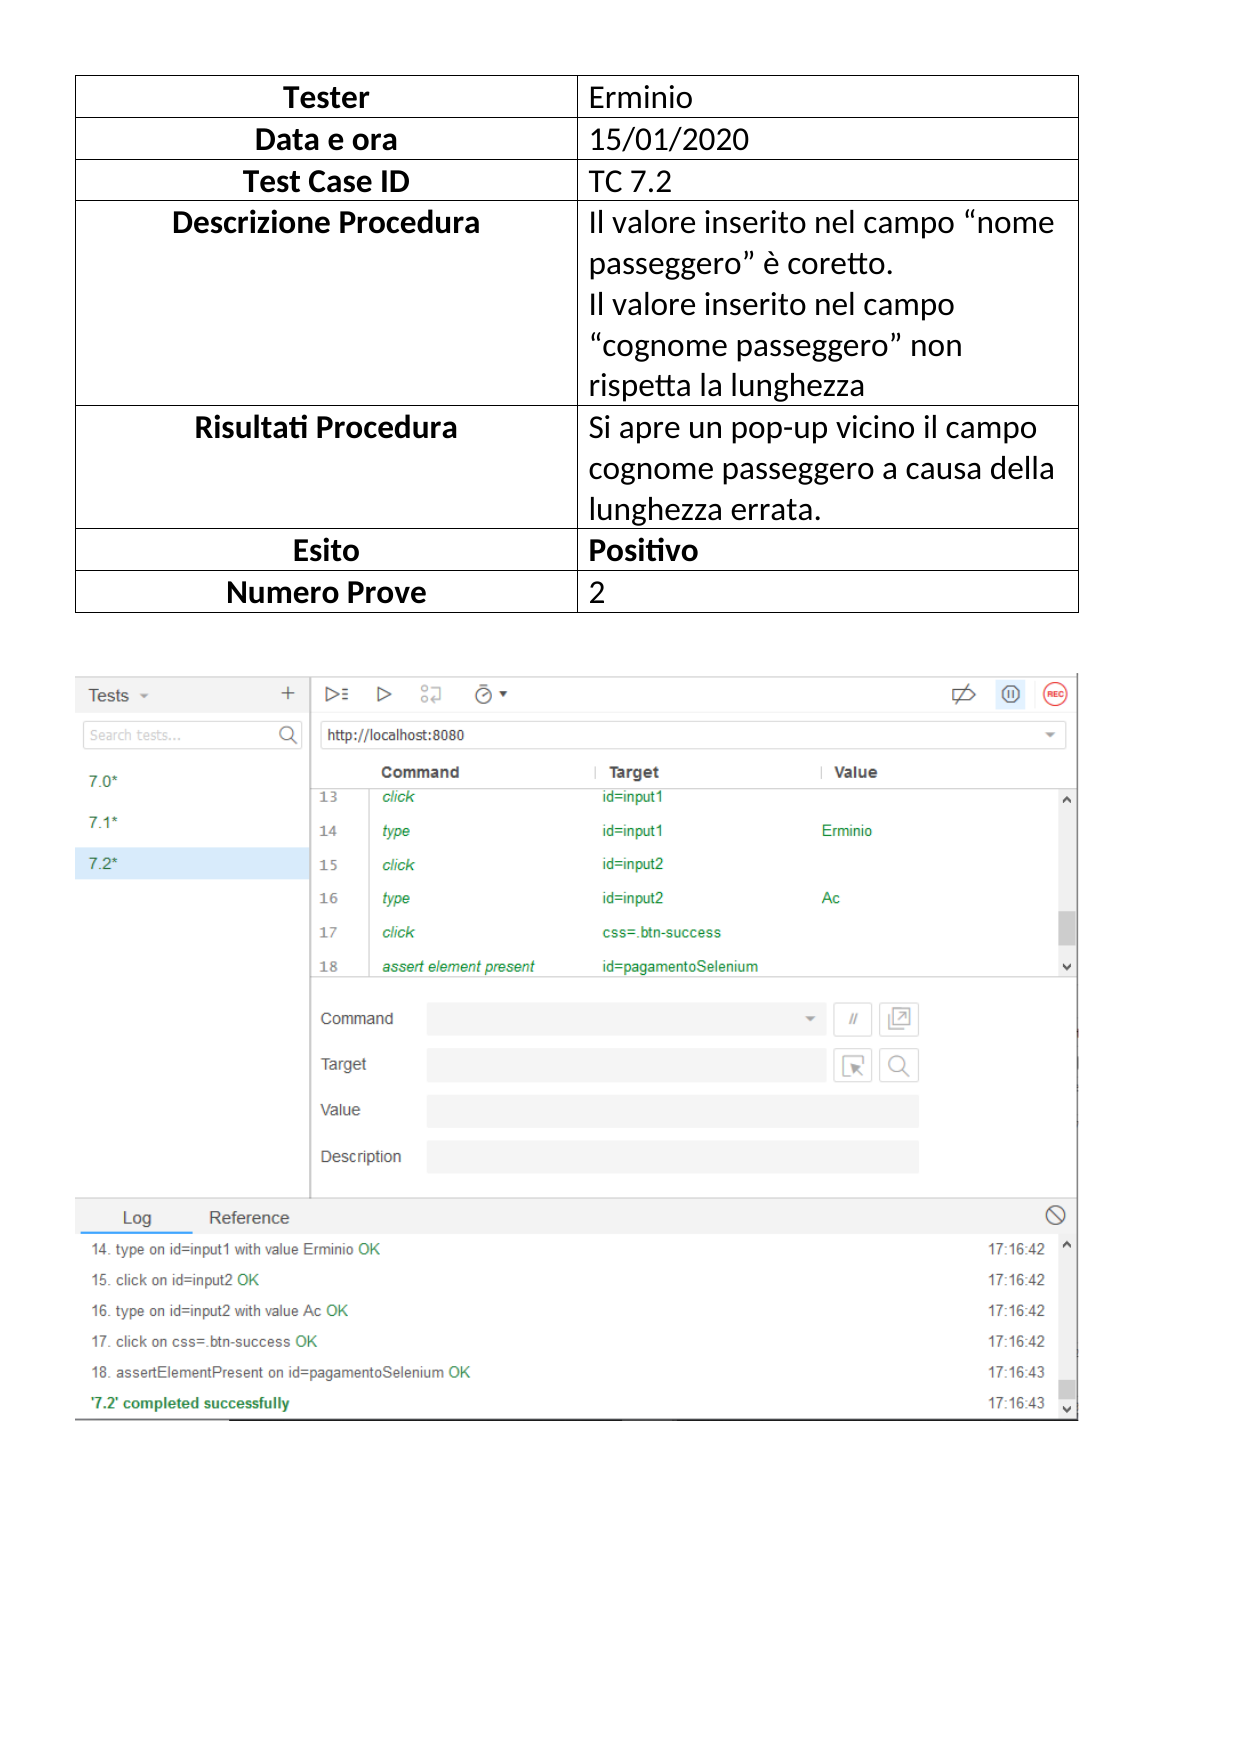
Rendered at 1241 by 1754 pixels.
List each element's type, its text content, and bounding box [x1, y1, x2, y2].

table_cell Descrizione Procedura [76, 201, 577, 405]
table_cell 15/01/2020 [578, 118, 1078, 158]
picture [75, 673, 1079, 1421]
table_cell Il valore inserito nel campo “nome passeggero” è coretto. Il valore inserito nel campo “cognome passeggero” non rispetta la lunghezza [578, 201, 1078, 405]
table_cell Positivo [578, 529, 1078, 570]
table_cell Si apre un pop-up vicino il campo cognome passeggero a causa della lunghezza errata. [578, 406, 1078, 528]
table_cell Test Case ID [76, 160, 577, 200]
table_cell Data e ora [76, 118, 577, 158]
table_cell 2 [578, 571, 1078, 612]
table_cell TC 7.2 [578, 160, 1078, 200]
table_header Erminio [578, 76, 1078, 117]
table_header Tester [76, 76, 577, 117]
table_cell Numero Prove [76, 571, 577, 612]
table_cell Esito [76, 529, 577, 570]
table_cell Risultati Procedura [76, 406, 577, 528]
